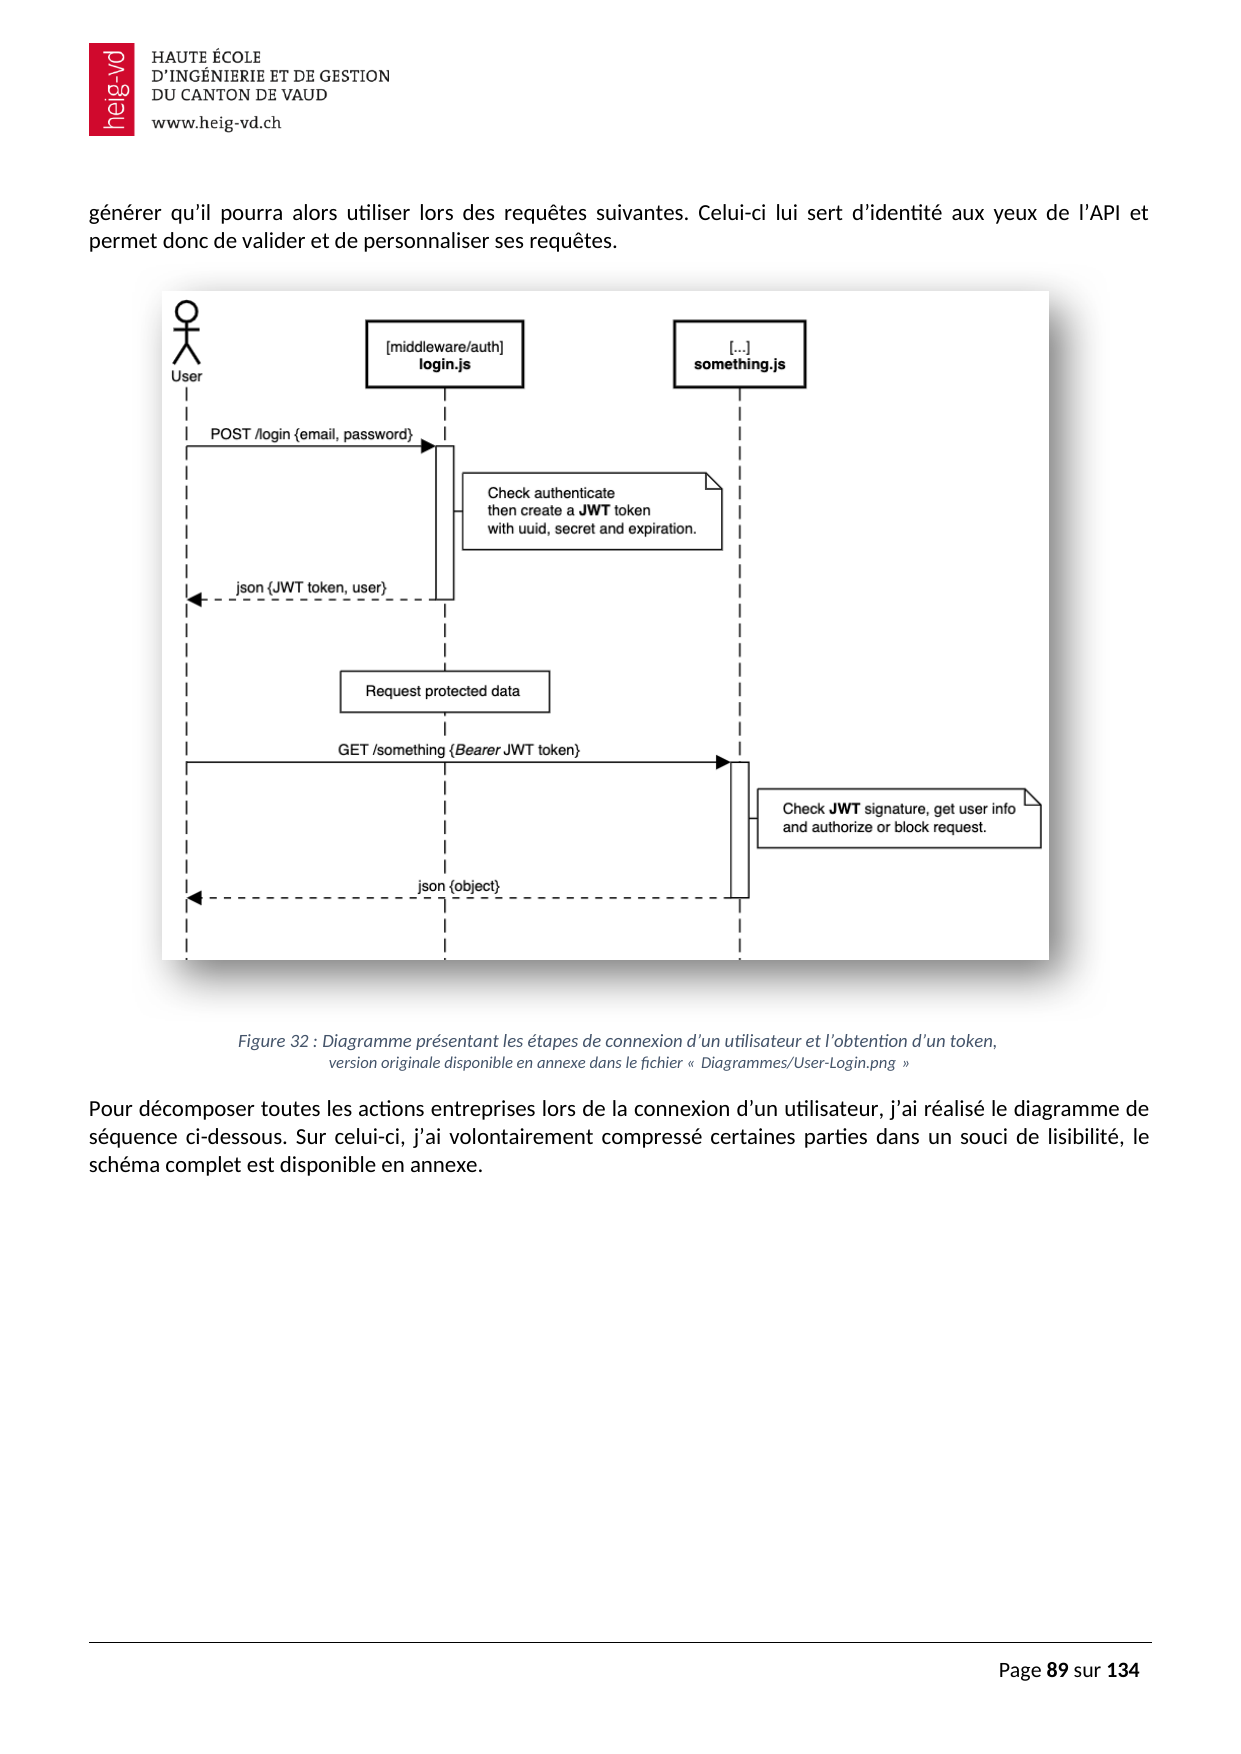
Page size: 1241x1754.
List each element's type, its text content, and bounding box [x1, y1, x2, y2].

picture [89, 43, 389, 136]
text Pour décomposer toutes les actions entreprises lors de la connexion d’un utilisateur, j’ai réalisé le diagramme de séquence ci-dessous. Sur celui-ci, j’ai volontairement compressé certaines parties dans un souci de lisibilité, le schéma complet est disponible en annexe. [89, 1094, 1152, 1178]
picture [162, 291, 1049, 960]
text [89, 198, 1152, 254]
text Figure : Diagramme présentant les étapes de connexion d’un utilisateur et l’obtention d’un token, version originale disponible en annexe dans le fichier « Diagrammes/User-Login.png » [89, 1030, 1152, 1073]
